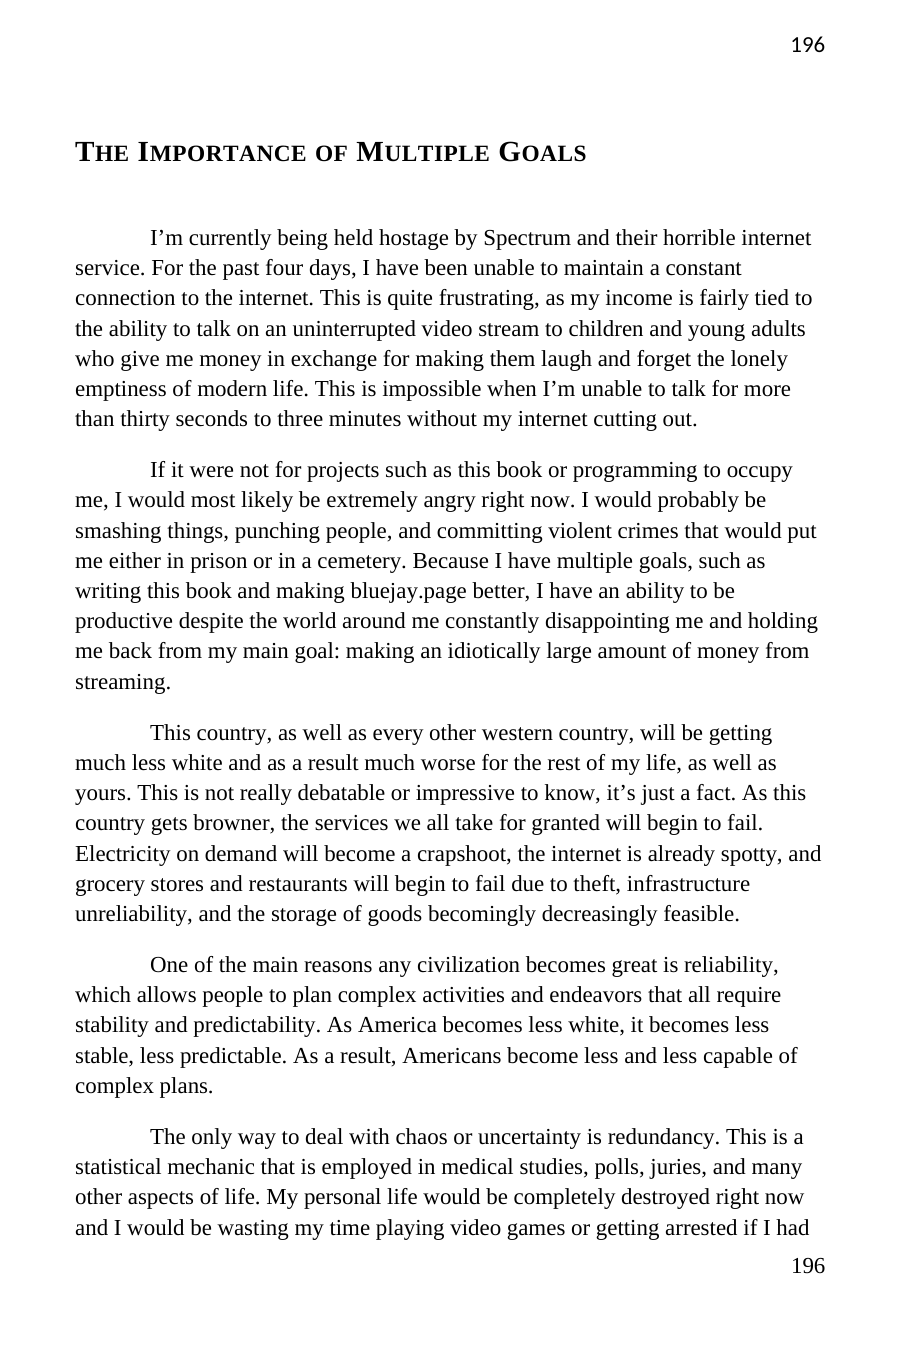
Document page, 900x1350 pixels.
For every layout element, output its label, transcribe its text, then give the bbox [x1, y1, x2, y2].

text This country, as well as every other western country, will be getting much less white and as a result much worse for the rest of my life, as well as yours. This is not really debatable or impressive to know, it’s just a fact. As this country gets browner, the services we all take for granted will begin to fail. Electricity on demand will become a crapshoot, the internet is already spotty, and grocery stores and restaurants will begin to fail due to theft, infrastructure unreliability, and the storage of goods becomingly decreasingly feasible. [75, 719, 825, 926]
text If it were not for projects such as this book or programming to occupy me, I would most likely be extremely angry right now. I would probably be smashing things, punching people, and committing violent crimes that would put me either in prison or in a cemetery. Because I have multiple goals, such as writing this book and making bluejay.page better, I have an ability to be productive despite the world around me constantly disappointing me and holding me back from my main goal: making an idiotically large amount of money from streaming. [75, 456, 825, 694]
text One of the main reasons any civilization becomes great is reliability, which allows people to plan complex activities and endeavors that all require stability and predictability. As America becomes less white, it becomes less stable, less predictable. As a result, Americans become less and less capable of complex plans. [75, 951, 825, 1098]
text I’m currently being held hostage by Spectrum and their horrible internet service. For the past four days, I have been unable to maintain a constant connection to the internet. This is quite frustrating, as my income is fairly tied to the ability to talk on an uninterrupted video stream to children and young adults who give me money in exchange for making them laugh and forget the lonely emptiness of modern life. This is impossible when I’m unable to talk for more than thirty seconds to three minutes without my internet cutting out. [75, 224, 825, 432]
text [75, 1123, 825, 1240]
subtitle The Importance of Multiple Goals [75, 134, 825, 168]
